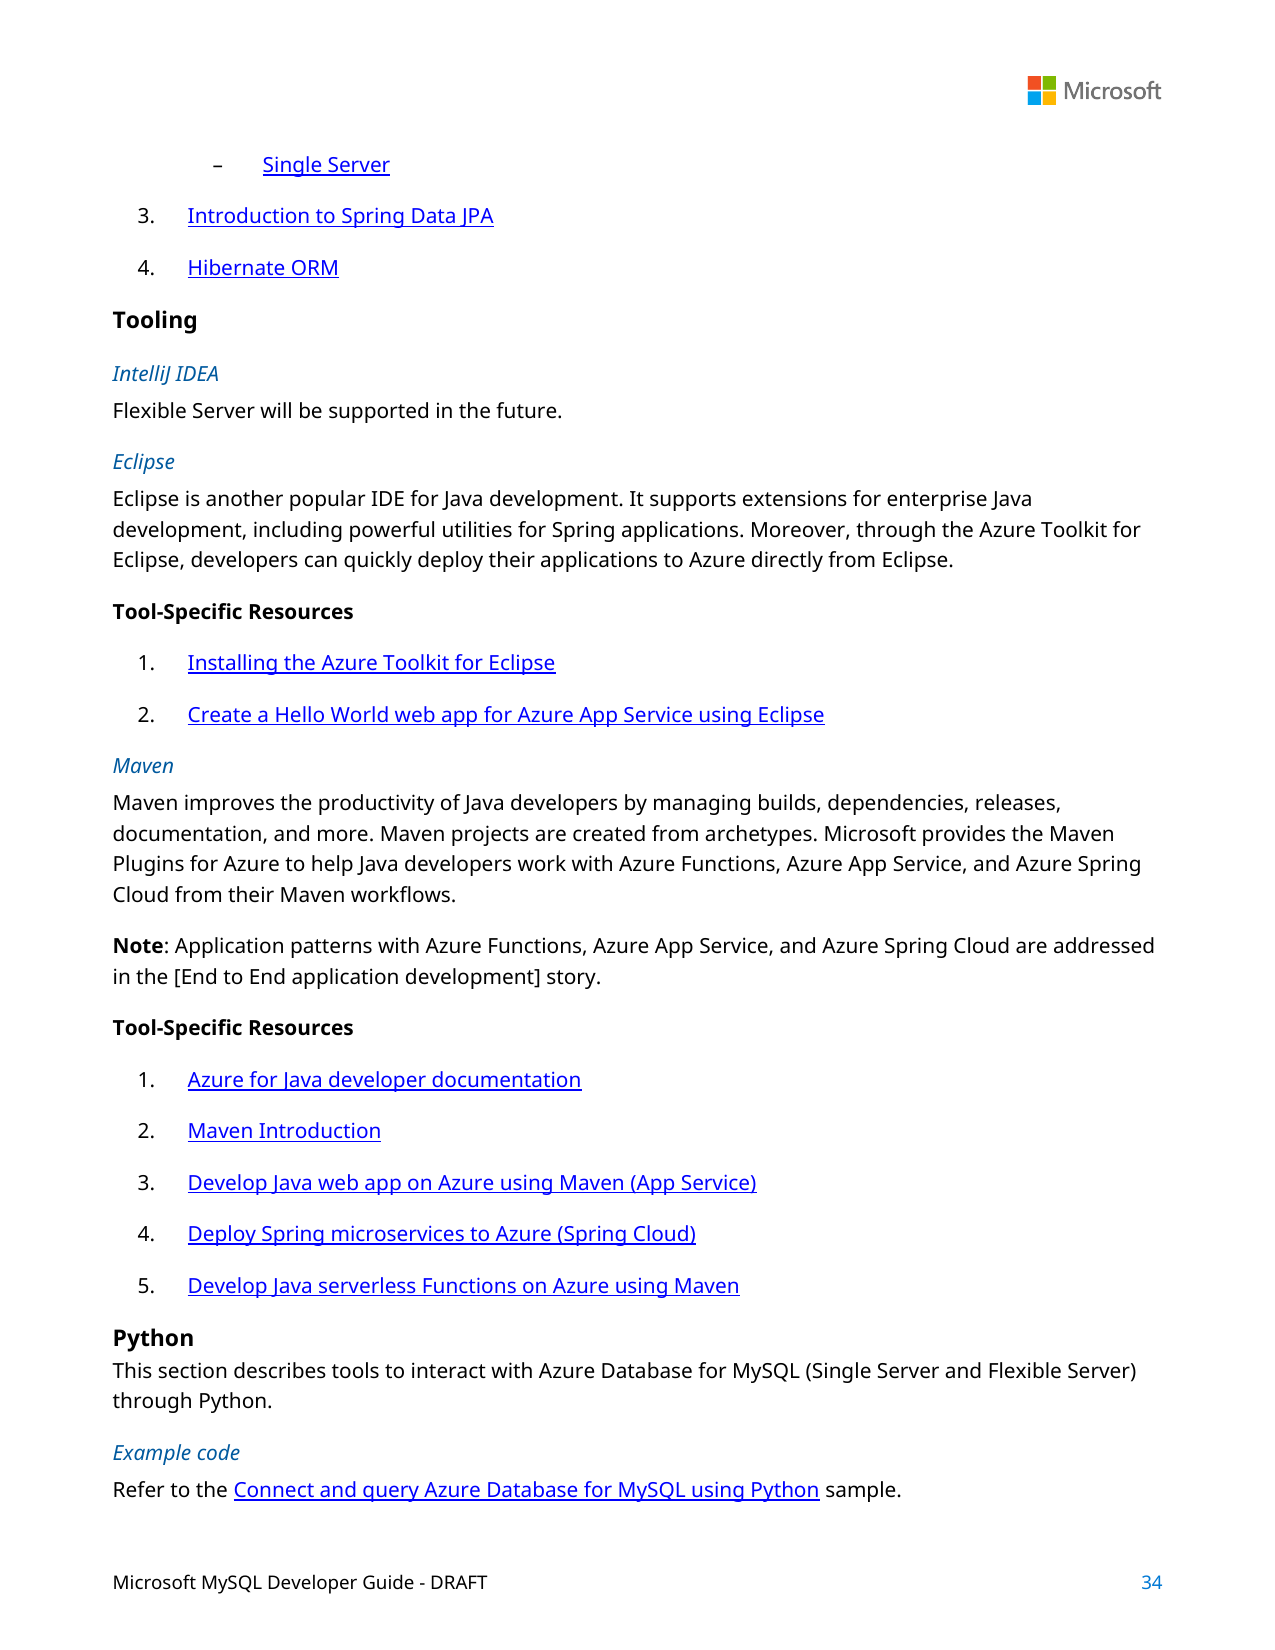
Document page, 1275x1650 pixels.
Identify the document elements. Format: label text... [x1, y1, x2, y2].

subtitle Python [112, 1322, 1162, 1353]
text Tool-Specific Resources [112, 1013, 1162, 1042]
text Refer to the Connect and query Azure Database for MySQL using Python sample. [112, 1475, 1162, 1503]
list Develop Java web app on Azure using Maven (App Service) [137, 1168, 1162, 1196]
text Maven improves the productivity of Java developers by managing builds, dependencies, releases, documentation, and more. Maven projects are created from archetypes. Microsoft provides the Maven Plugins for Azure to help Java developers work with Azure Functions, Azure App Service, and Azure Spring Cloud from their Maven workflows. [112, 788, 1162, 908]
picture [1026, 75, 1163, 107]
list Develop Java serverless Functions on Azure using Maven [137, 1271, 1162, 1299]
list Installing the Azure Toolkit for Eclipse [137, 648, 1162, 677]
list Introduction to Spring Data JPA [137, 201, 1162, 230]
text Tool-Specific Resources [112, 597, 1162, 625]
list Maven Introduction [137, 1116, 1162, 1145]
list Hibernate ORM [137, 253, 1162, 281]
list Deploy Spring microservices to Azure (Spring Cloud) [137, 1219, 1162, 1248]
text Note: Application patterns with Azure Functions, Azure App Service, and Azure Spring Cloud are addressed in the [End to End application development] story. [112, 931, 1162, 991]
list Single Server [212, 150, 1162, 178]
subtitle Example code [112, 1438, 1162, 1467]
text Eclipse is another popular IDE for Java development. It supports extensions for enterprise Java development, including powerful utilities for Spring applications. Moreover, through the Azure Toolkit for Eclipse, developers can quickly deploy their applications to Azure directly from Eclipse. [112, 484, 1162, 574]
text Flexible Server will be supported in the future. [112, 396, 1162, 424]
subtitle Eclipse [112, 447, 1162, 476]
subtitle Tooling [112, 304, 1162, 336]
subtitle Maven [112, 751, 1162, 780]
list Create a Hello World web app for Azure App Service using Eclipse [137, 700, 1162, 728]
subtitle IntelliJ IDEA [112, 359, 1162, 387]
list Azure for Java developer documentation [137, 1065, 1162, 1093]
text This section describes tools to interact with Azure Database for MySQL (Single Server and Flexible Server) through Python. [112, 1356, 1162, 1415]
